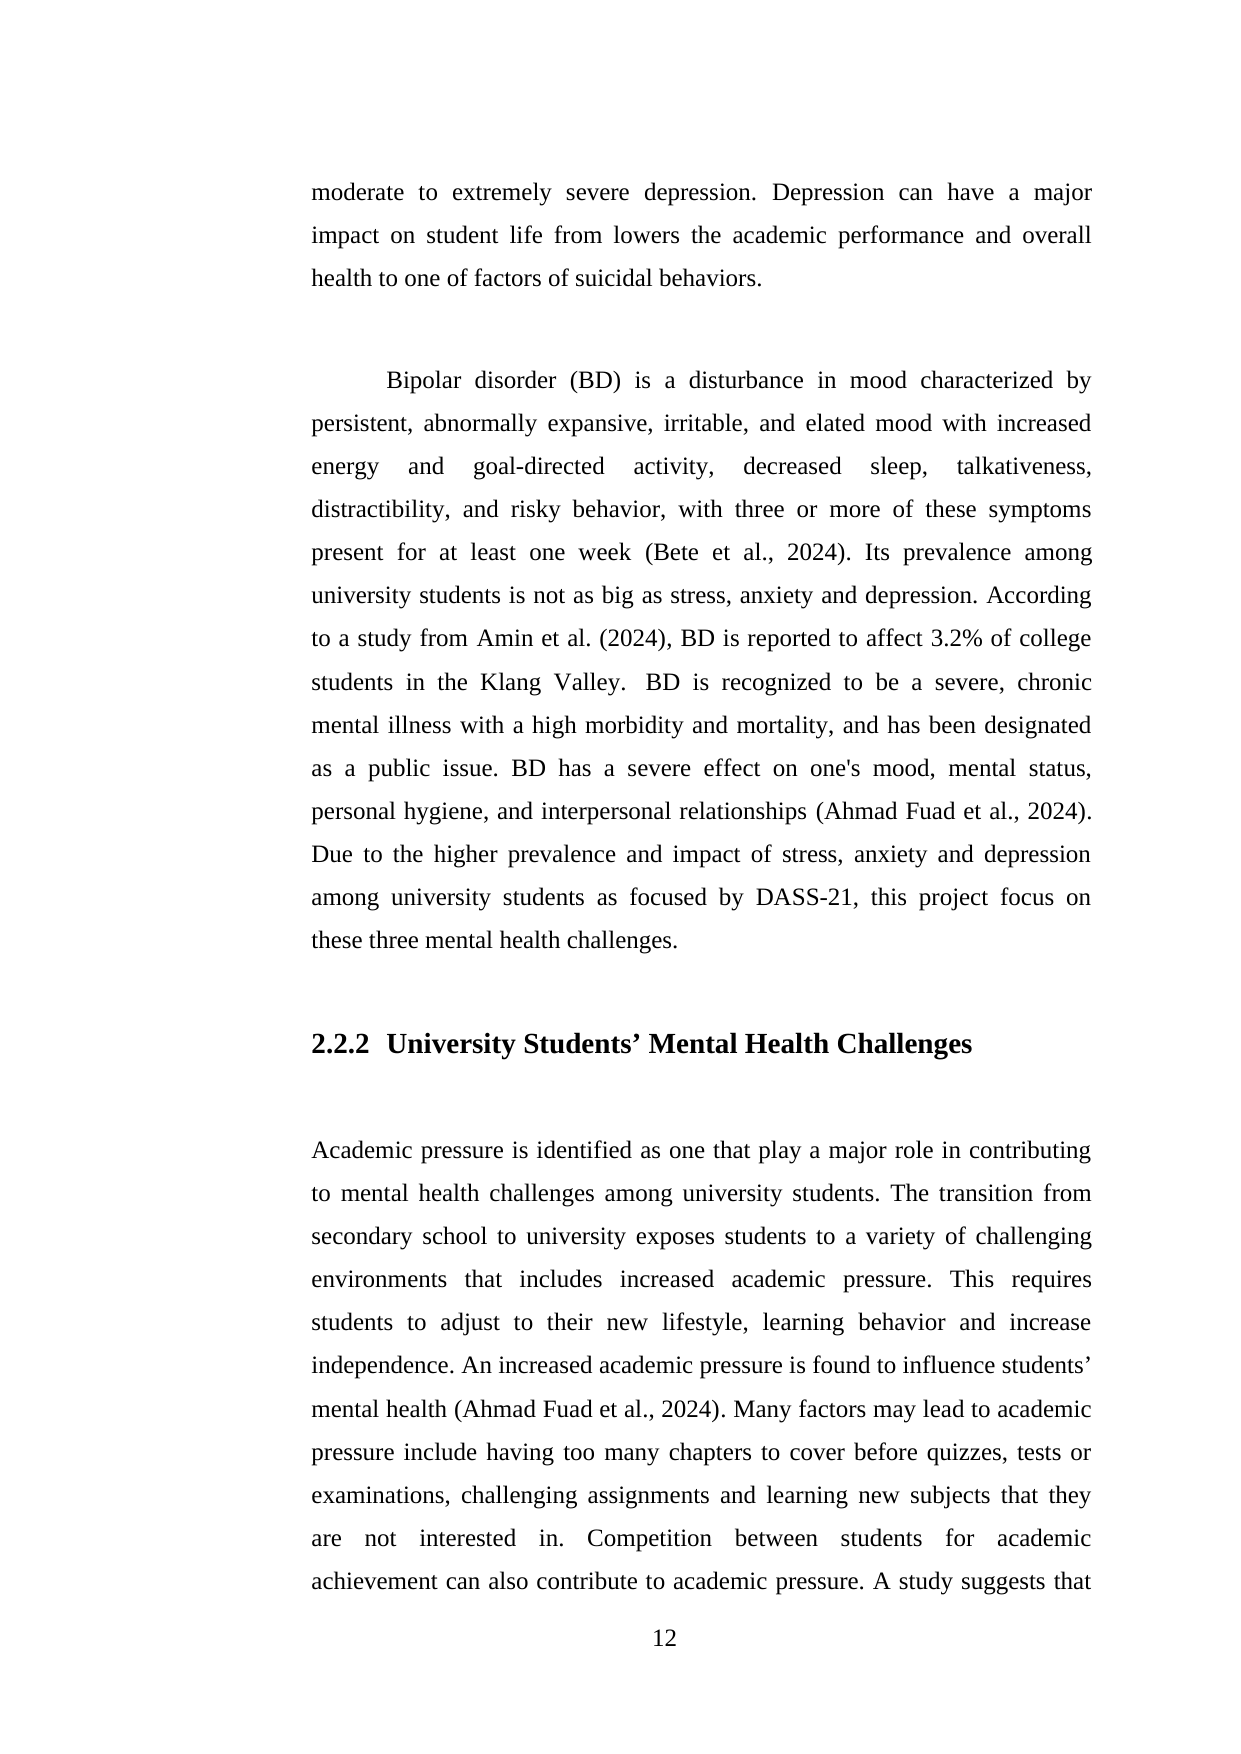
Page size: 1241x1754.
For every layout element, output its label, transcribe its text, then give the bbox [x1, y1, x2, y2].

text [311, 177, 1092, 292]
text Bipolar disorder (BD) is a disturbance in mood characterized by persistent, abnormally expansive, irritable, and elated mood with increased energy and goal-directed activity, decreased sleep, talkativeness, distractibility, and risky behavior, with three or more of these symptoms present for at least one week . Its prevalence among university students is not as big as stress, anxiety and depression. According to a study from , BD is reported to affect 3.2% of college students in the Klang Valley. BD is recognized to be a severe, chronic mental illness with a high morbidity and mortality, and has been designated as a public issue. BD has a severe effect on one's mood, mental status, personal hygiene, and interpersonal relationships . Due to the higher prevalence and impact of stress, anxiety and depression among university students as focused by DASS-21, this project focus on these three mental health challenges. [311, 365, 1092, 954]
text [311, 1135, 1092, 1595]
text 2.2.2 University Students’ Mental Health Challenges [311, 1027, 1092, 1060]
